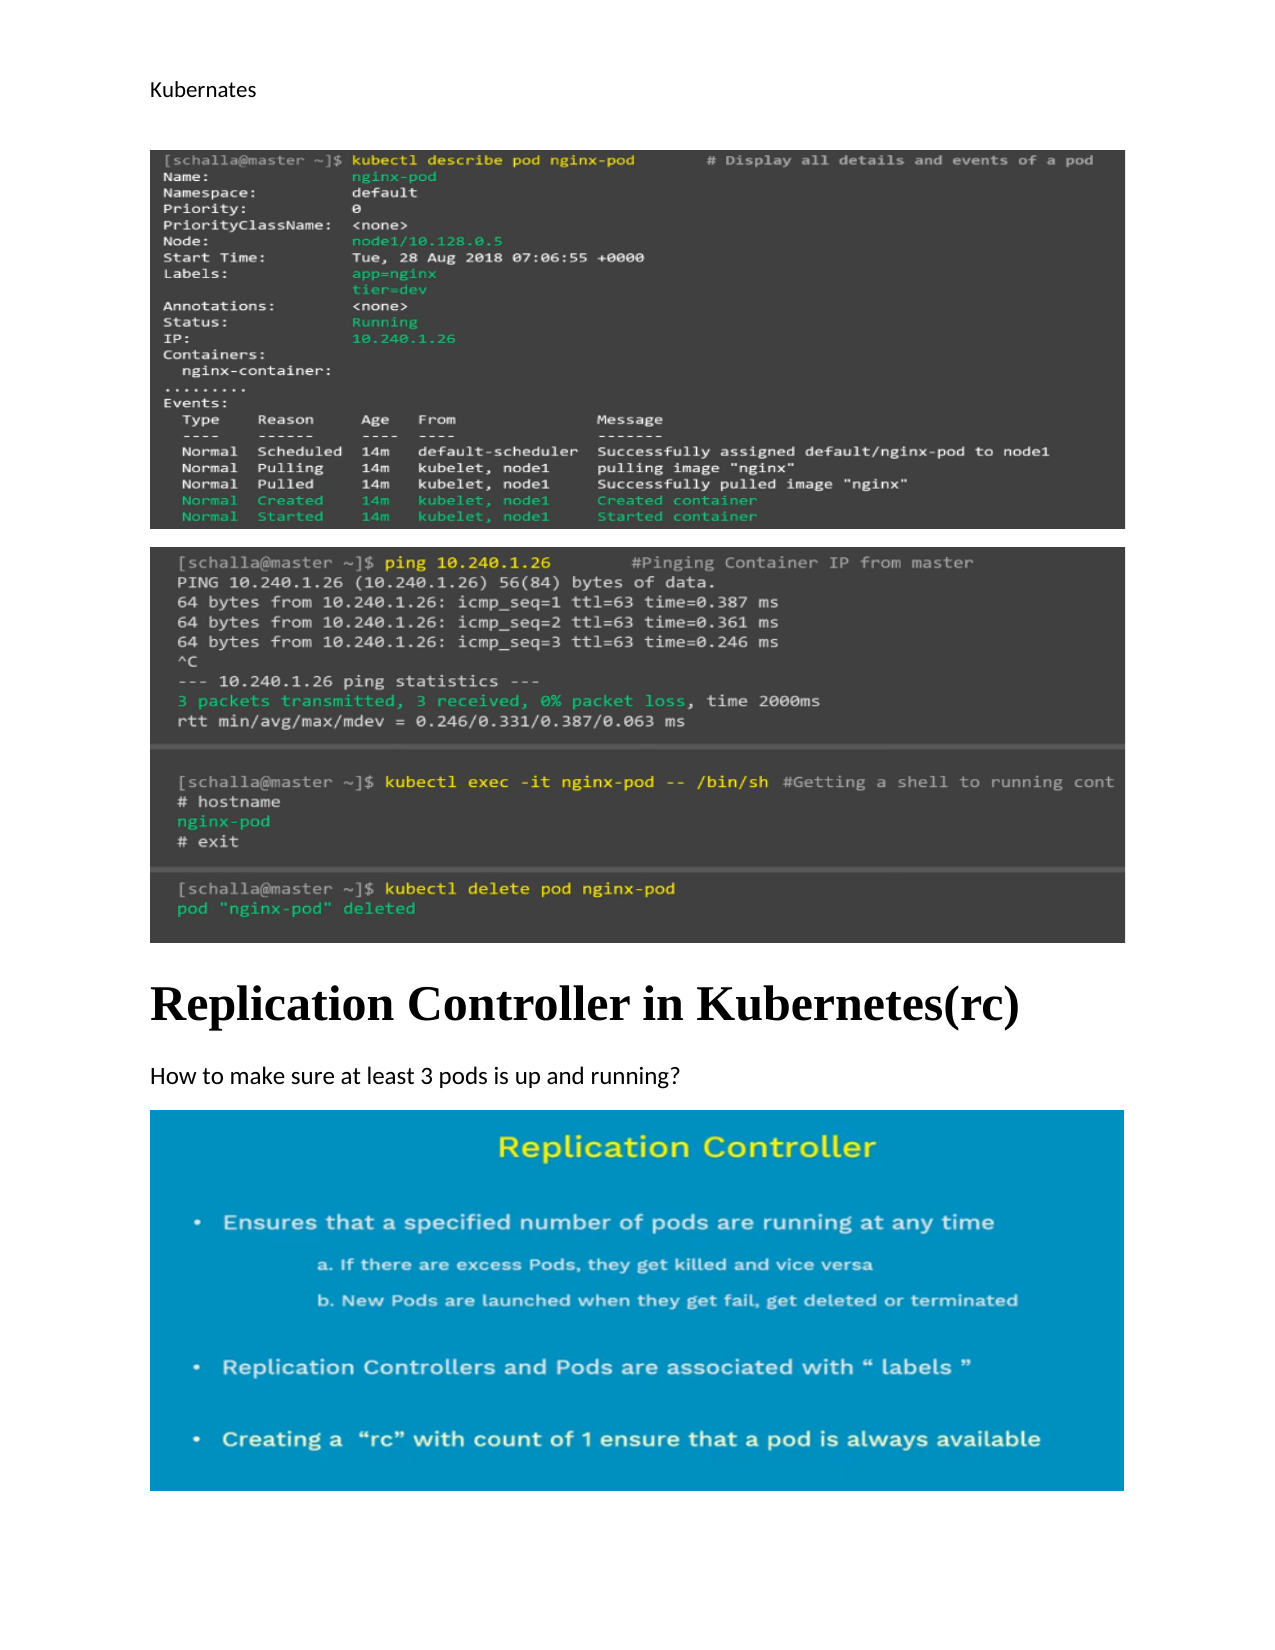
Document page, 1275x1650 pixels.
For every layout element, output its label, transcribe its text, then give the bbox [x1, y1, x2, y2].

picture [150, 150, 1125, 529]
picture [804, 1214, 852, 1234]
picture [746, 1435, 759, 1447]
picture [392, 1294, 438, 1306]
picture [518, 1435, 530, 1446]
picture [645, 1363, 658, 1375]
picture [649, 1141, 668, 1158]
picture [445, 1298, 475, 1306]
picture [942, 1214, 994, 1230]
picture [318, 1261, 332, 1270]
picture [764, 1218, 786, 1230]
picture [224, 1215, 236, 1230]
picture [638, 1294, 680, 1310]
picture [341, 1258, 354, 1270]
picture [652, 1214, 695, 1234]
picture [767, 1296, 796, 1310]
picture [735, 1258, 769, 1270]
picture [802, 1359, 853, 1375]
picture [550, 1435, 564, 1447]
picture [718, 1218, 740, 1230]
picture [530, 1258, 580, 1272]
picture [620, 1218, 633, 1230]
picture [804, 1294, 877, 1306]
picture [689, 1431, 727, 1447]
picture [365, 1216, 374, 1230]
picture [892, 1218, 919, 1230]
picture [588, 1259, 630, 1274]
picture [671, 1141, 689, 1158]
picture [223, 1431, 321, 1451]
picture [903, 1435, 928, 1451]
text How to make sure at least 3 pods is up and running? [150, 1061, 1125, 1091]
picture [937, 1431, 1040, 1447]
picture [383, 1218, 396, 1230]
picture [330, 1435, 342, 1447]
picture [768, 1430, 810, 1450]
picture [565, 1431, 574, 1446]
picture [564, 1134, 601, 1158]
picture [799, 1141, 818, 1158]
picture [863, 1360, 872, 1366]
picture [582, 1432, 591, 1446]
picture [703, 1136, 725, 1158]
picture [600, 1435, 680, 1447]
picture [193, 1364, 200, 1370]
picture [874, 1216, 884, 1230]
picture [474, 1435, 515, 1447]
picture [457, 1261, 521, 1270]
picture [318, 1295, 329, 1306]
picture [413, 1431, 464, 1447]
picture [821, 1262, 872, 1270]
picture [749, 1141, 767, 1158]
picture [223, 1360, 236, 1374]
picture [532, 1433, 541, 1447]
picture [675, 1258, 726, 1270]
picture [150, 547, 1125, 943]
picture [789, 1218, 801, 1229]
picture [309, 1359, 354, 1375]
picture [239, 1218, 251, 1230]
picture [361, 1258, 411, 1270]
picture [848, 1431, 902, 1447]
picture [254, 1218, 290, 1230]
picture [360, 1431, 392, 1447]
picture [921, 1218, 933, 1234]
picture [239, 1363, 251, 1375]
picture [754, 1359, 793, 1375]
picture [578, 1294, 630, 1306]
picture [727, 1432, 737, 1447]
picture [742, 1363, 754, 1375]
picture [634, 1214, 643, 1230]
picture [668, 1359, 739, 1375]
subtitle Replication Controller in Kubernetes(rc) [150, 974, 1125, 1031]
picture [727, 1141, 746, 1158]
picture [637, 1260, 667, 1274]
picture [821, 1431, 838, 1447]
picture [687, 1296, 716, 1310]
picture [698, 1218, 708, 1230]
picture [499, 1136, 519, 1158]
picture [419, 1262, 438, 1270]
picture [883, 1359, 951, 1375]
picture [725, 1294, 759, 1308]
picture [254, 1359, 308, 1378]
picture [777, 1258, 814, 1271]
picture [962, 1359, 971, 1365]
picture [885, 1297, 903, 1306]
picture [821, 1134, 830, 1158]
picture [504, 1359, 547, 1375]
picture [364, 1359, 495, 1375]
picture [439, 1262, 449, 1270]
picture [342, 1296, 384, 1306]
picture [622, 1363, 644, 1375]
picture [405, 1214, 510, 1234]
picture [557, 1359, 612, 1375]
picture [395, 1431, 404, 1437]
picture [520, 1214, 611, 1230]
picture [522, 1141, 562, 1164]
picture [861, 1218, 873, 1230]
picture [291, 1218, 317, 1230]
picture [770, 1138, 798, 1158]
picture [911, 1294, 1018, 1306]
picture [624, 1134, 646, 1158]
picture [742, 1218, 754, 1230]
picture [833, 1134, 876, 1158]
picture [483, 1294, 570, 1306]
picture [326, 1214, 364, 1230]
picture [604, 1141, 623, 1158]
